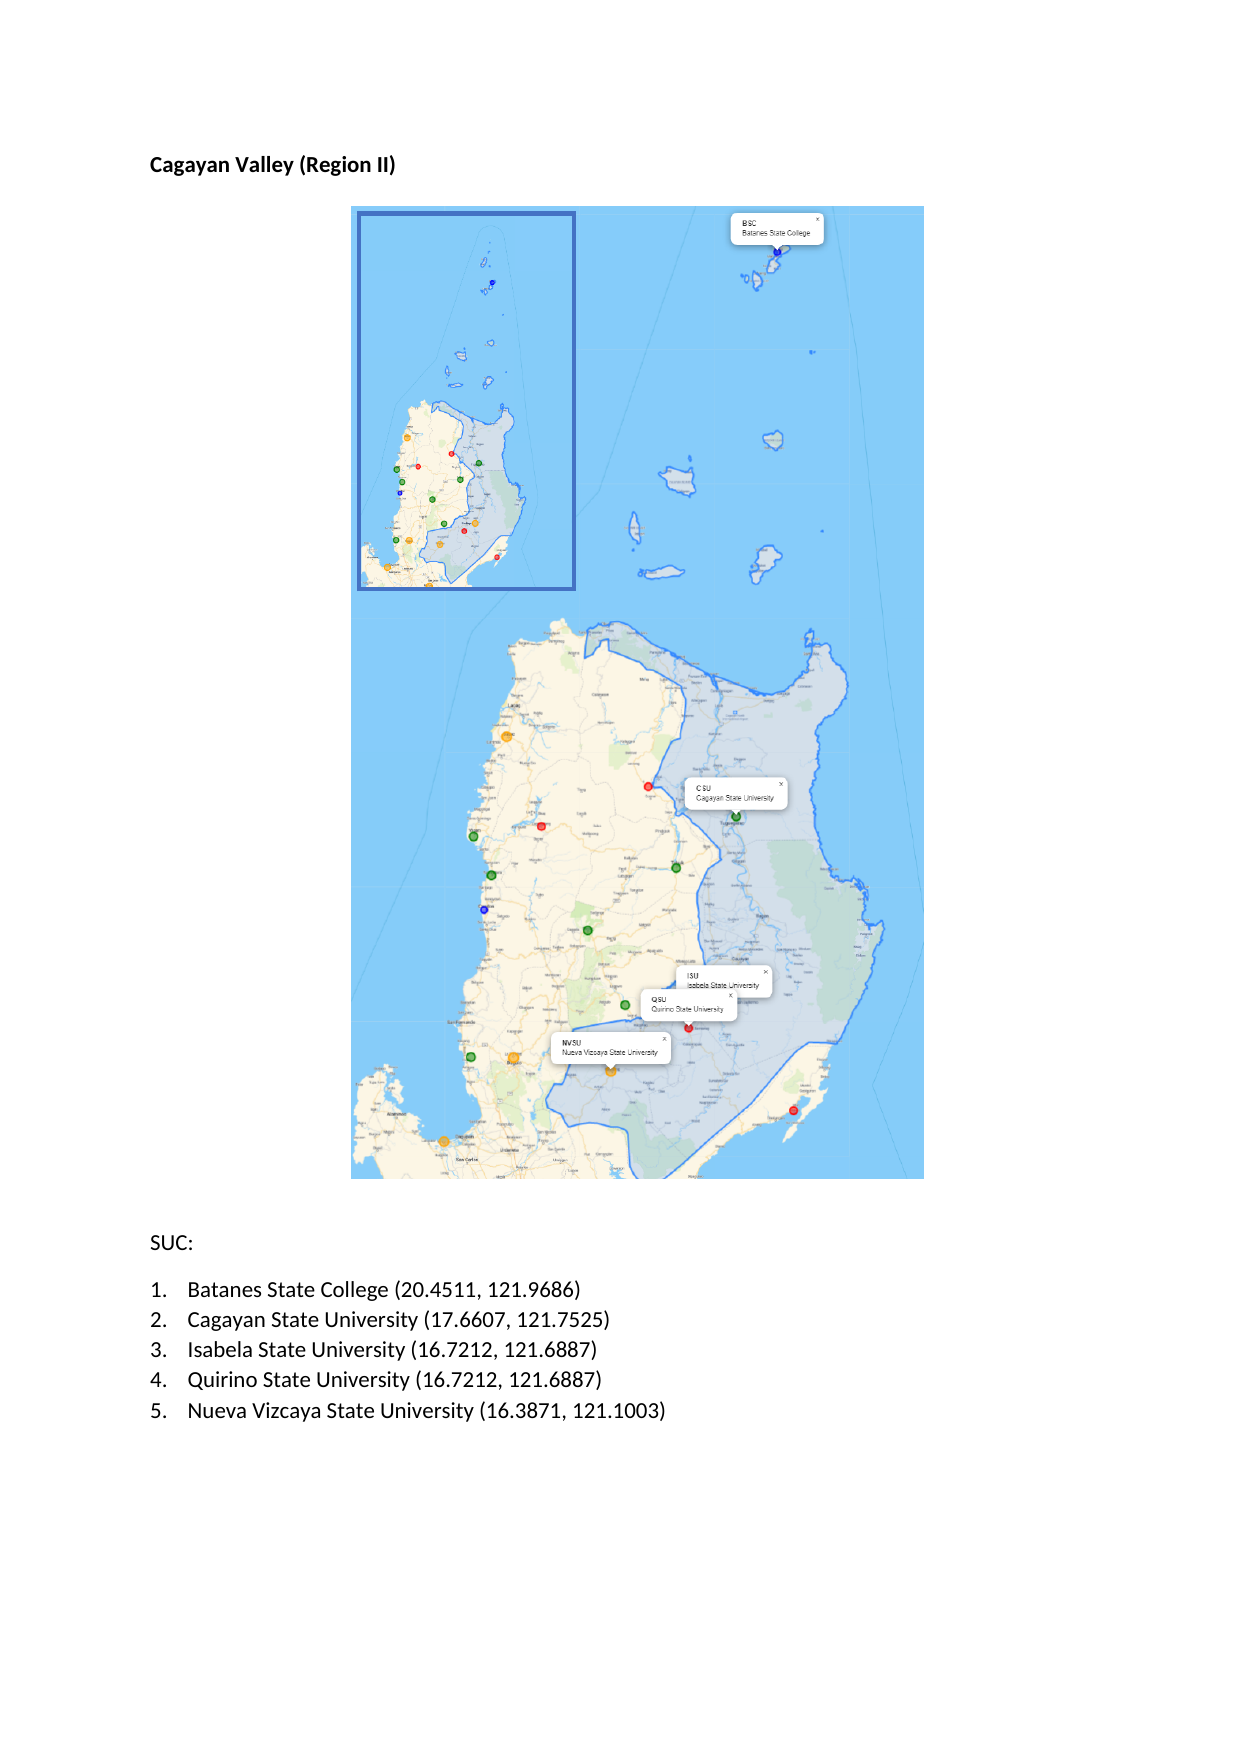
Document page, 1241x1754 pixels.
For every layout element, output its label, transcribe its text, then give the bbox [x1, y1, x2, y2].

list Isabela State University (16.7212, 121.6887) [150, 1335, 1090, 1363]
list Batanes State College (20.4511, 121.9686) [150, 1275, 1090, 1303]
picture [351, 206, 924, 1179]
list Quirino State University (16.7212, 121.6887) [150, 1366, 1090, 1394]
text Cagayan Valley (Region II) [150, 150, 1090, 178]
list Cagayan State University (17.6607, 121.7525) [150, 1305, 1090, 1333]
list Nueva Vizcaya State University (16.3871, 121.1003) [150, 1396, 1090, 1424]
text SUC: [150, 1228, 1090, 1256]
